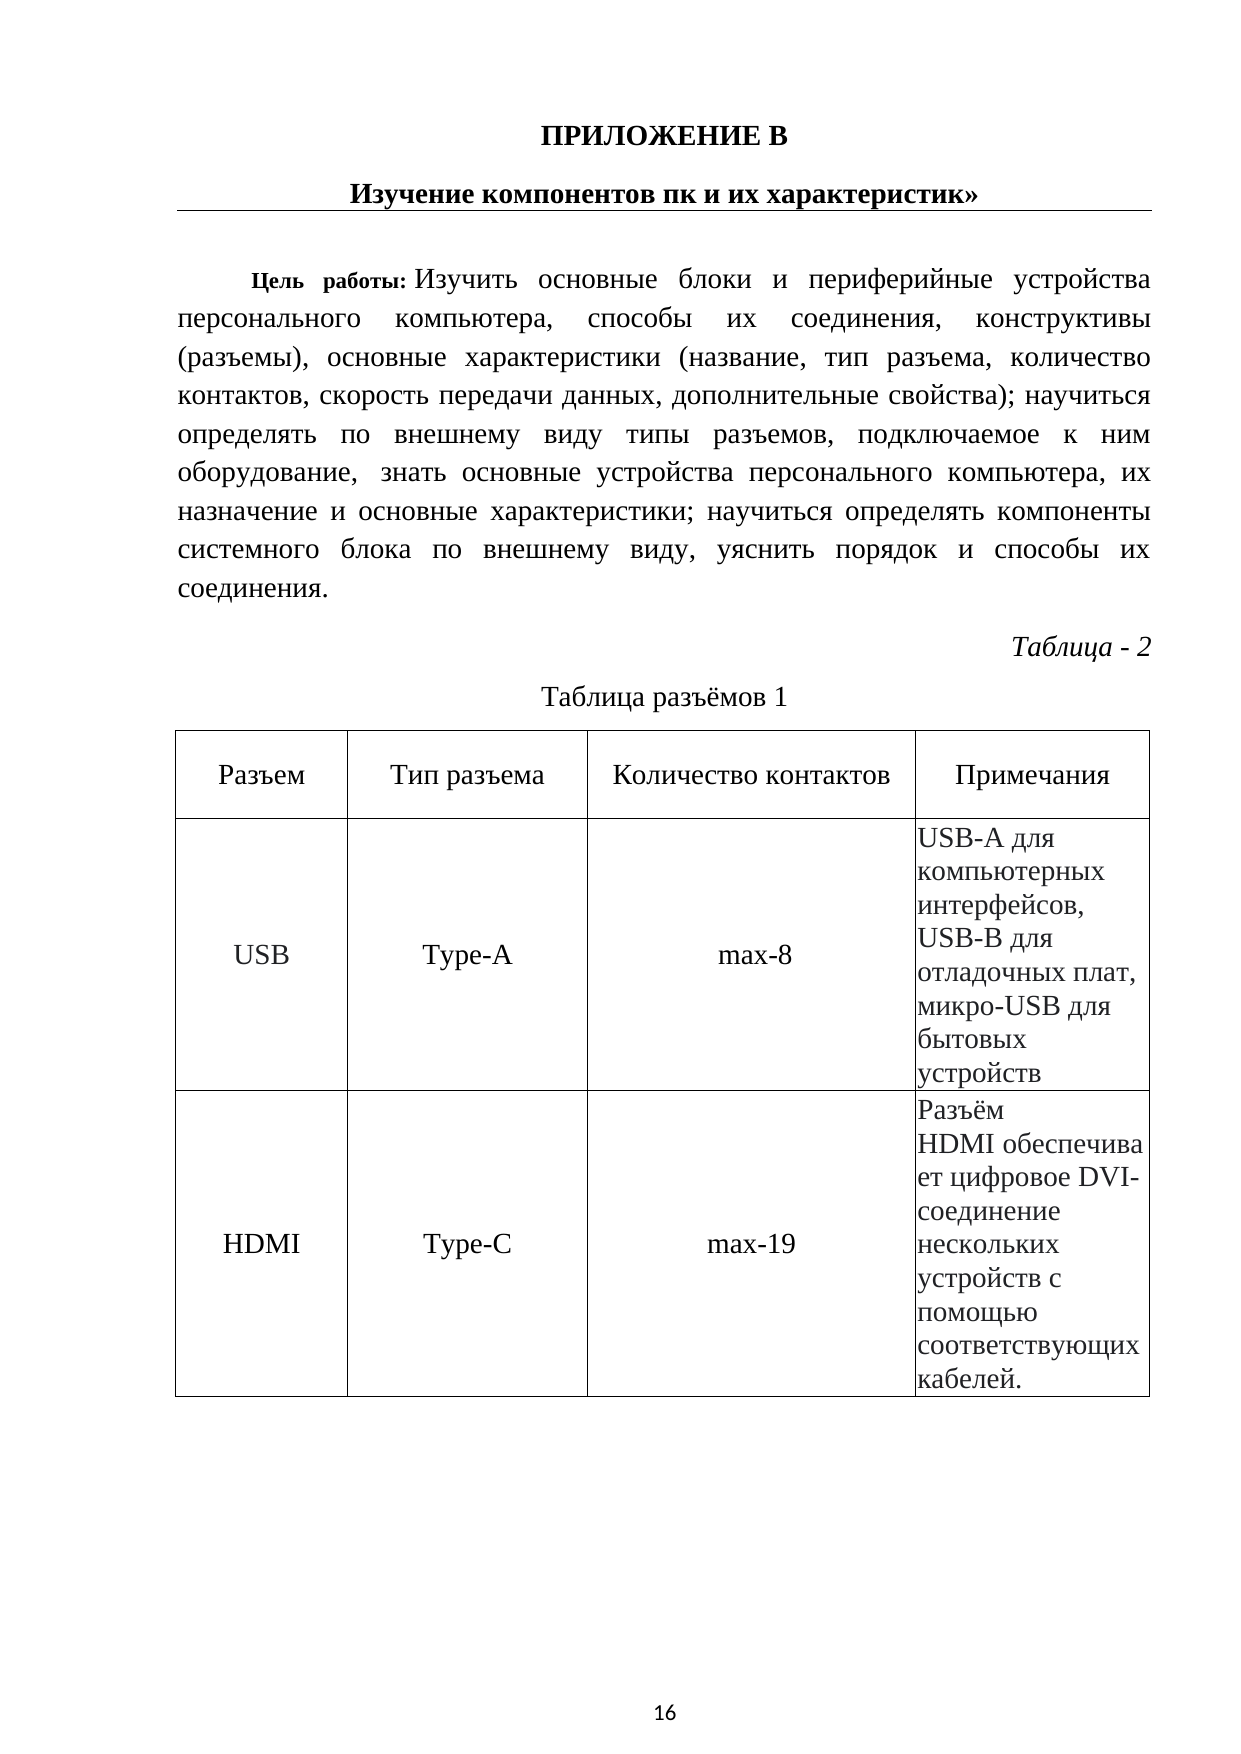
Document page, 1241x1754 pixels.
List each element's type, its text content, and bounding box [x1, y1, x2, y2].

table_cell USB [176, 819, 347, 1090]
table_cell HDMI [176, 1091, 347, 1396]
text ПРИЛОЖЕНИЕ В [177, 118, 1152, 152]
table_cell Type-C [348, 1091, 587, 1396]
table_cell USB-A для компьютерных интерфейсов, USB-B для отладочных плат, микро-USB для бытовых устройств [916, 819, 1149, 1090]
table_cell Type-A [348, 819, 587, 1090]
text Изучение компонентов пк и их характеристик» [177, 177, 1152, 210]
table_cell max-8 [588, 819, 915, 1090]
table_header Разъем [176, 731, 347, 817]
text Таблица - 2 [177, 629, 1152, 663]
table_header Примечания [916, 731, 1149, 817]
table_cell Разъём HDMI обеспечивает цифровое DVI-соединение нескольких устройств с помощью соответствующих кабелей. [916, 1091, 1149, 1396]
table_header Тип разъема [348, 731, 587, 817]
table_header Количество контактов [588, 731, 915, 817]
text Цель работы: Изучить основные блоки и периферийные устройства персонального компьютера, способы их соединения, конструктивы (разъемы), основные характеристики (название, тип разъема, количество контактов, скорость передачи данных, дополнительные свойства); научиться определять по внешнему виду типы разъемов, подключаемое к ним оборудование, знать основные устройства персонального компьютера, их назначение и основные характеристики; научиться определять компоненты системного блока по внешнему виду, уяснить порядок и способы их соединения. [177, 262, 1152, 603]
text Таблица разъёмов 1 [177, 679, 1152, 713]
table_cell max-19 [588, 1091, 915, 1396]
